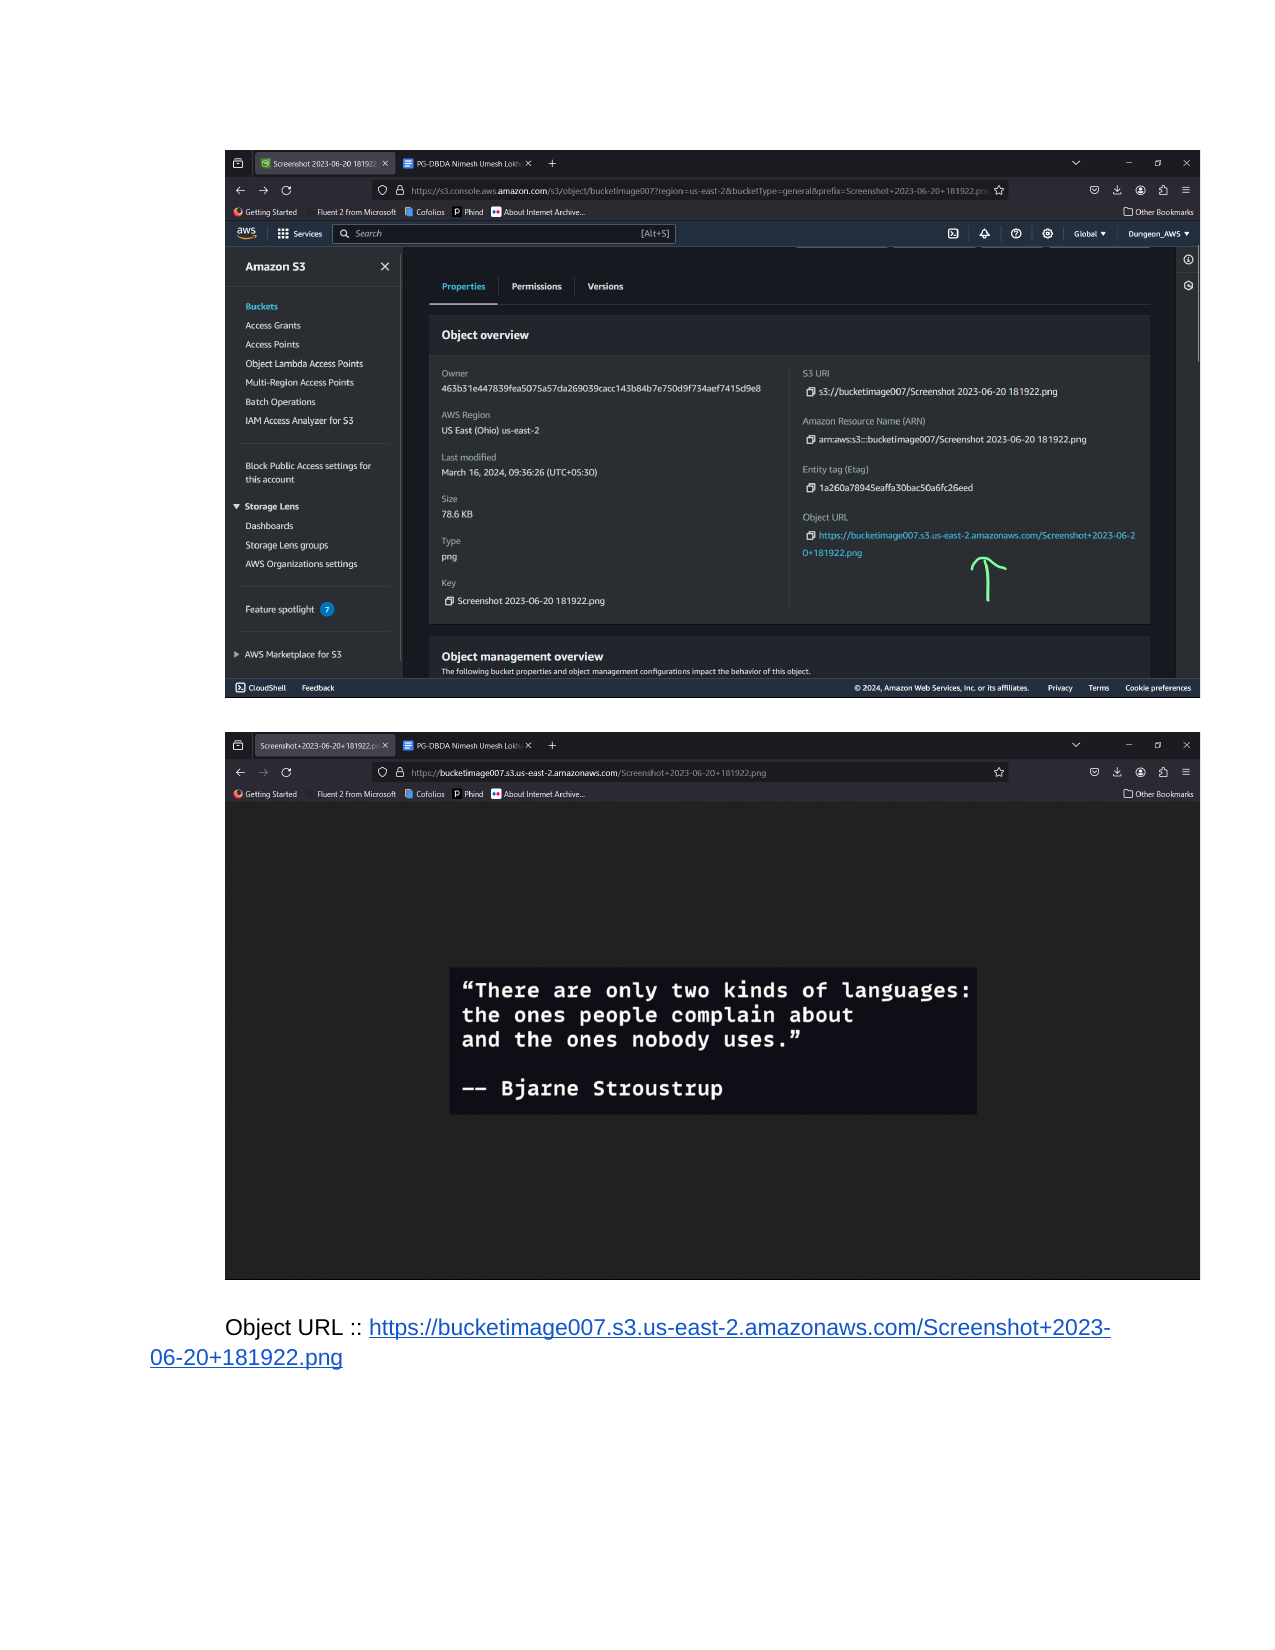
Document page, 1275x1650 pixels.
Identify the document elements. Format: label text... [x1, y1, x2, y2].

text Object URL :: https://bucketimage007.s3.us-east-2.amazonaws.com/Screenshot+2023-06-20+181922.png [150, 1314, 1125, 1371]
picture [225, 150, 1200, 698]
picture [225, 732, 1200, 1280]
